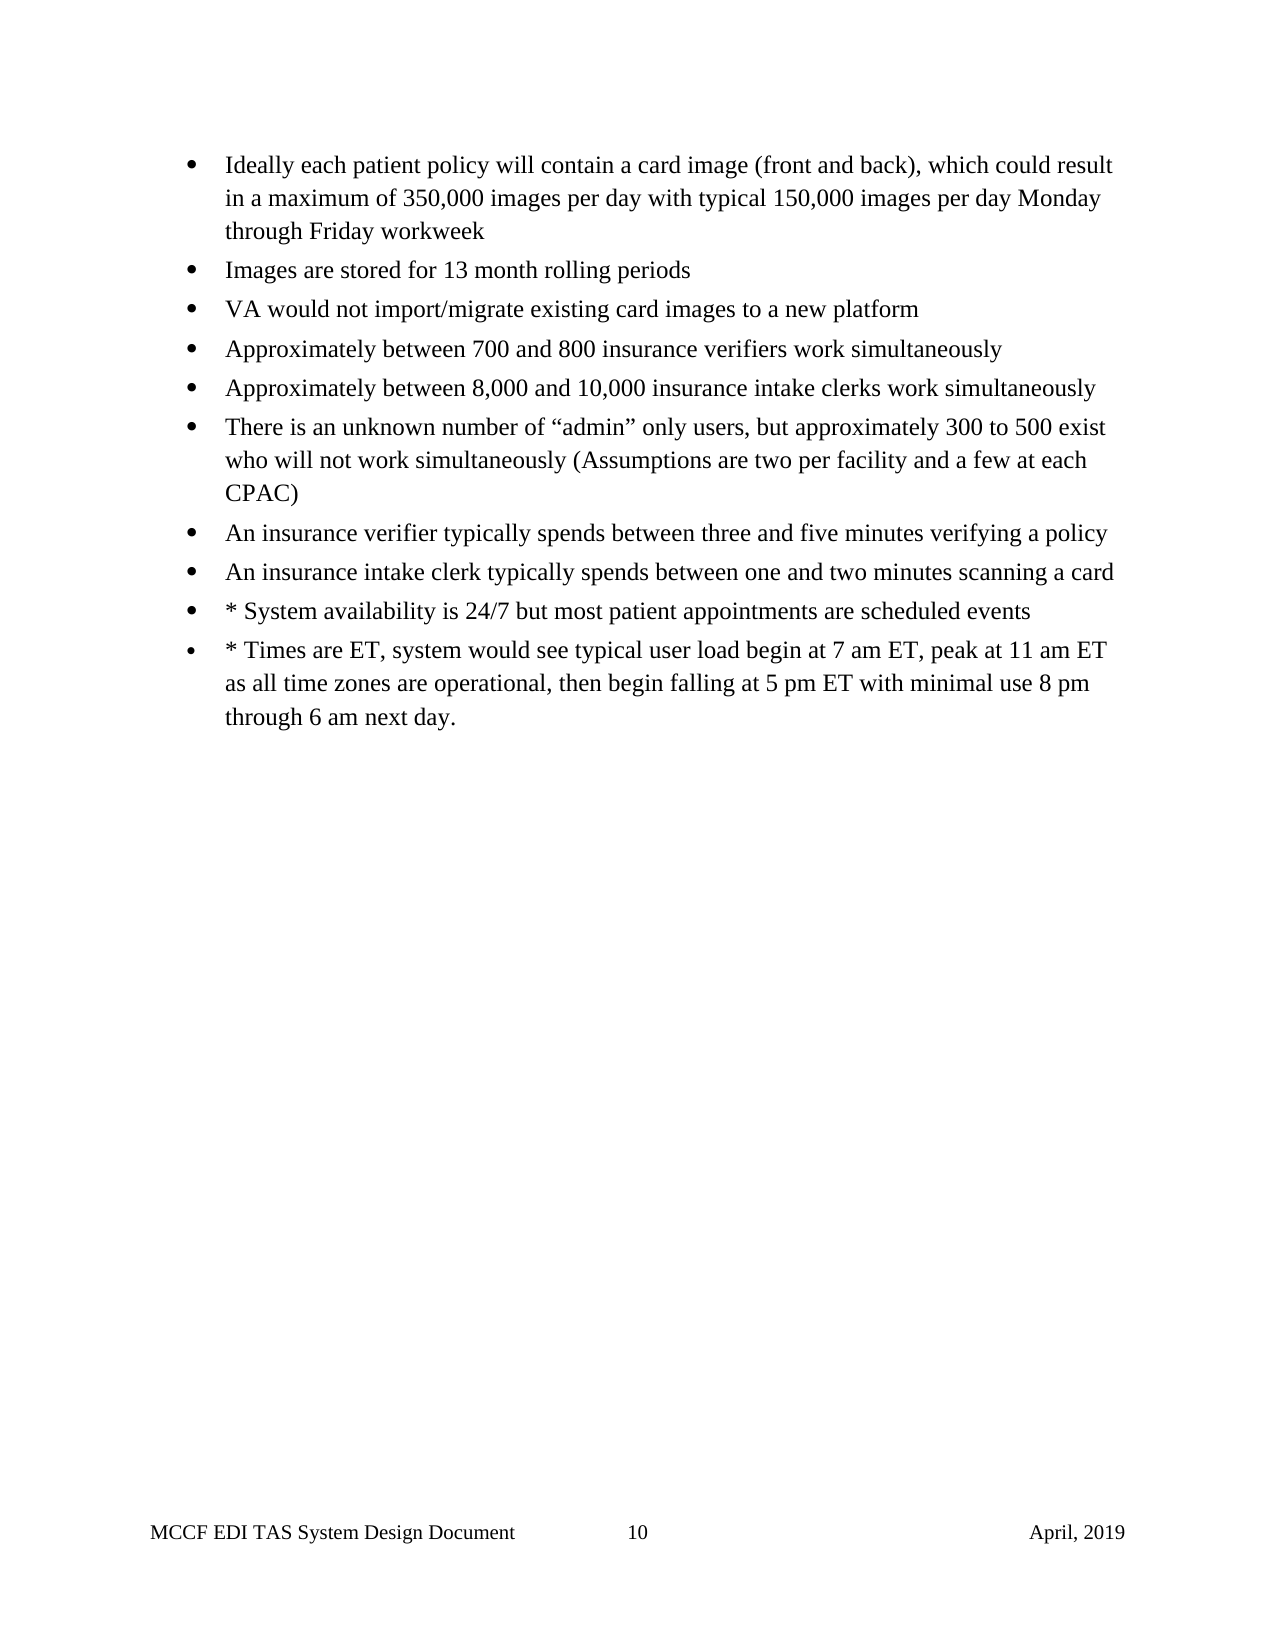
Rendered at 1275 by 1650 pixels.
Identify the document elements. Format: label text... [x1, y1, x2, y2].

text Approximately between 700 and 800 insurance verifiers work simultaneously [187, 334, 1125, 363]
text An insurance intake clerk typically spends between one and two minutes scanning a card [187, 557, 1125, 586]
text * Times are ET, system would see typical user load begin at 7 am ET, peak at 11 am ET as all time zones are operational, then begin falling at 5 pm ET with minimal use 8 pm through 6 am next day. [187, 636, 1125, 730]
text Approximately between 8,000 and 10,000 insurance intake clerks work simultaneously [187, 373, 1125, 402]
text * System availability is 24/7 but most patient appointments are scheduled events [187, 596, 1125, 625]
text Images are stored for 13 month rolling periods [187, 255, 1125, 284]
text There is an unknown number of “admin” only users, but approximately 300 to 500 exist who will not work simultaneously (Assumptions are two per facility and a few at each CPAC) [187, 412, 1125, 507]
text VA would not import/migrate existing card images to a new platform [187, 294, 1125, 323]
text An insurance verifier typically spends between three and five minutes verifying a policy [187, 518, 1125, 546]
text Ideally each patient policy will contain a card image (front and back), which could result in a maximum of 350,000 images per day with typical 150,000 images per day Monday through Friday workweek [187, 150, 1125, 245]
